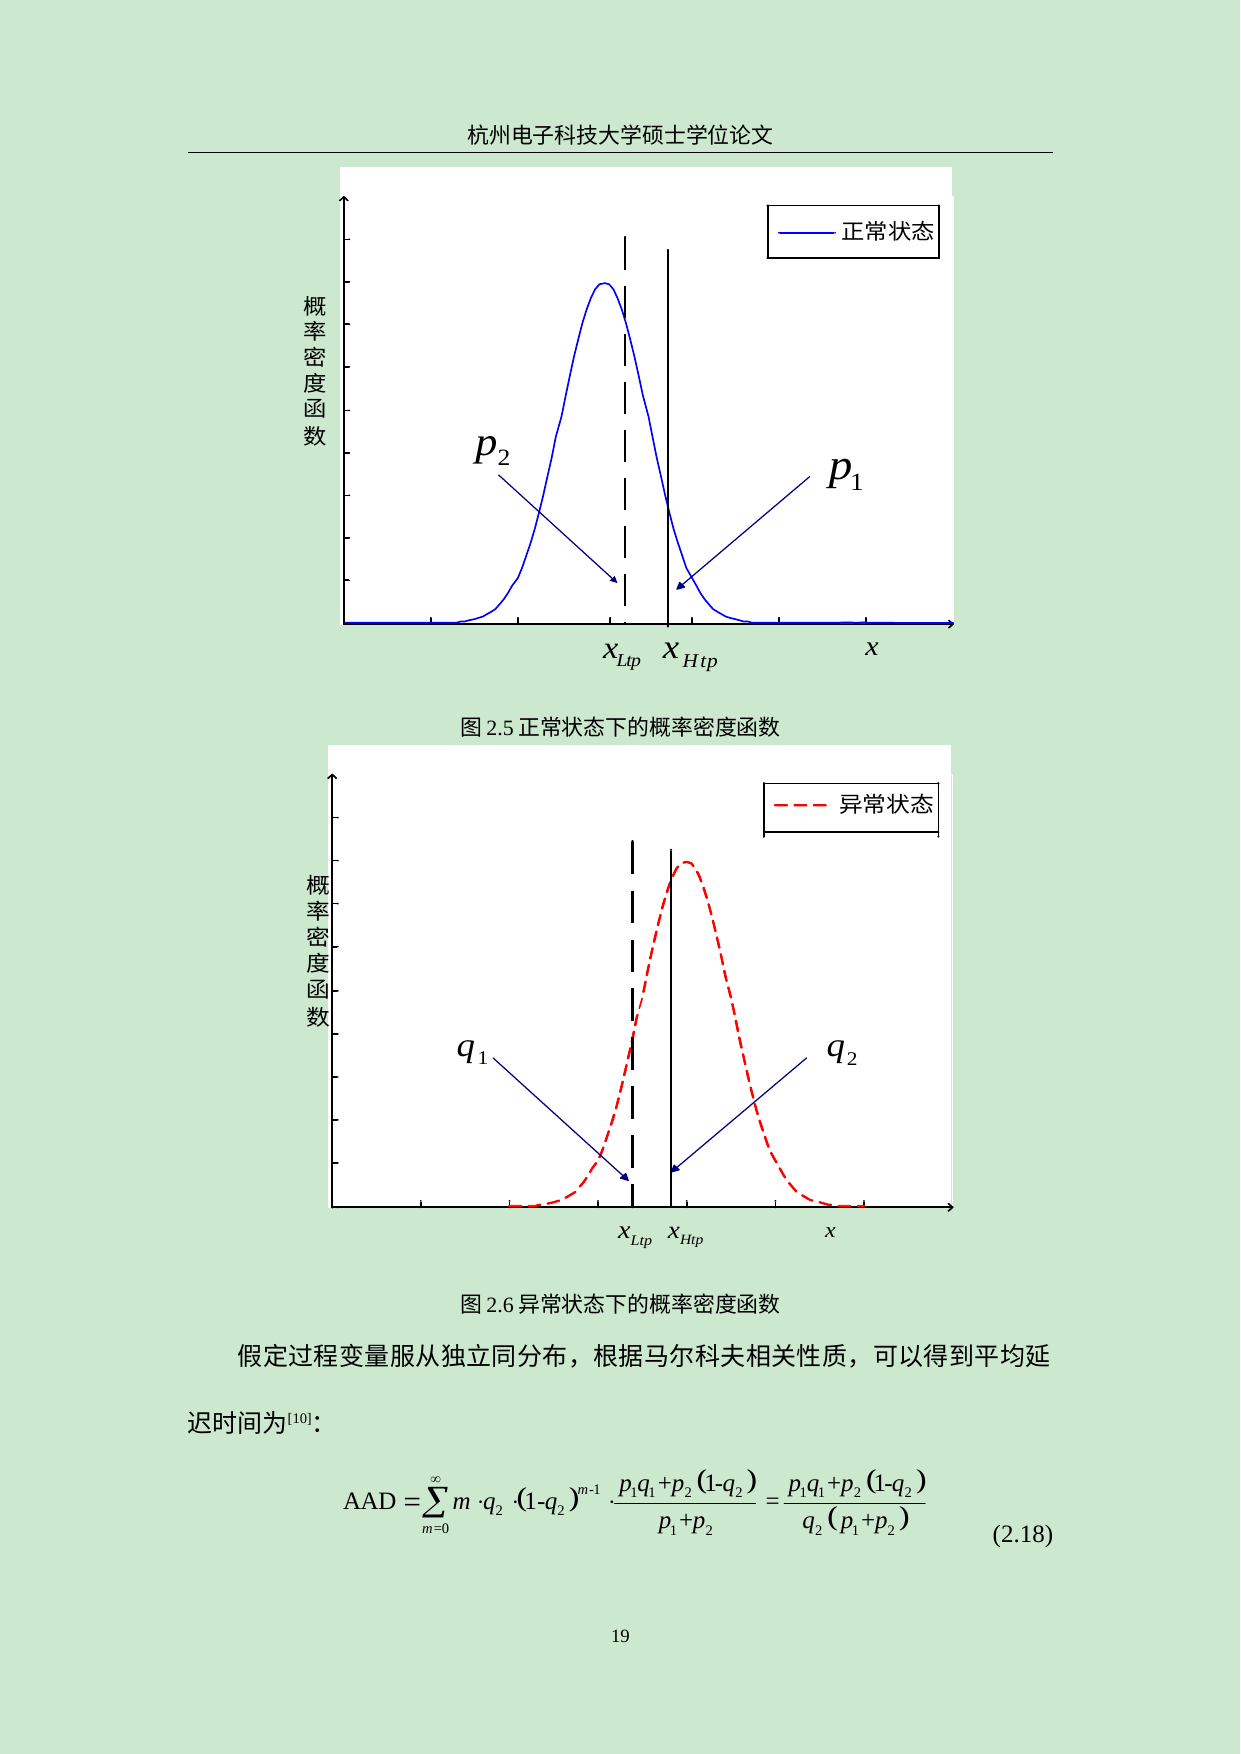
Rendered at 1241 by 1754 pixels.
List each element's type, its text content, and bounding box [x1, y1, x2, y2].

text (2.18) [187, 1456, 1053, 1558]
text 假定过程变量服从独立同分布，根据马尔科夫相关性质，可以得到平均延迟时间为[10]： [187, 1320, 1053, 1456]
text 图2.5正常状态下的概率密度函数 [187, 709, 1053, 743]
text 图2.6异常状态下的概率密度函数 [187, 1286, 1053, 1320]
